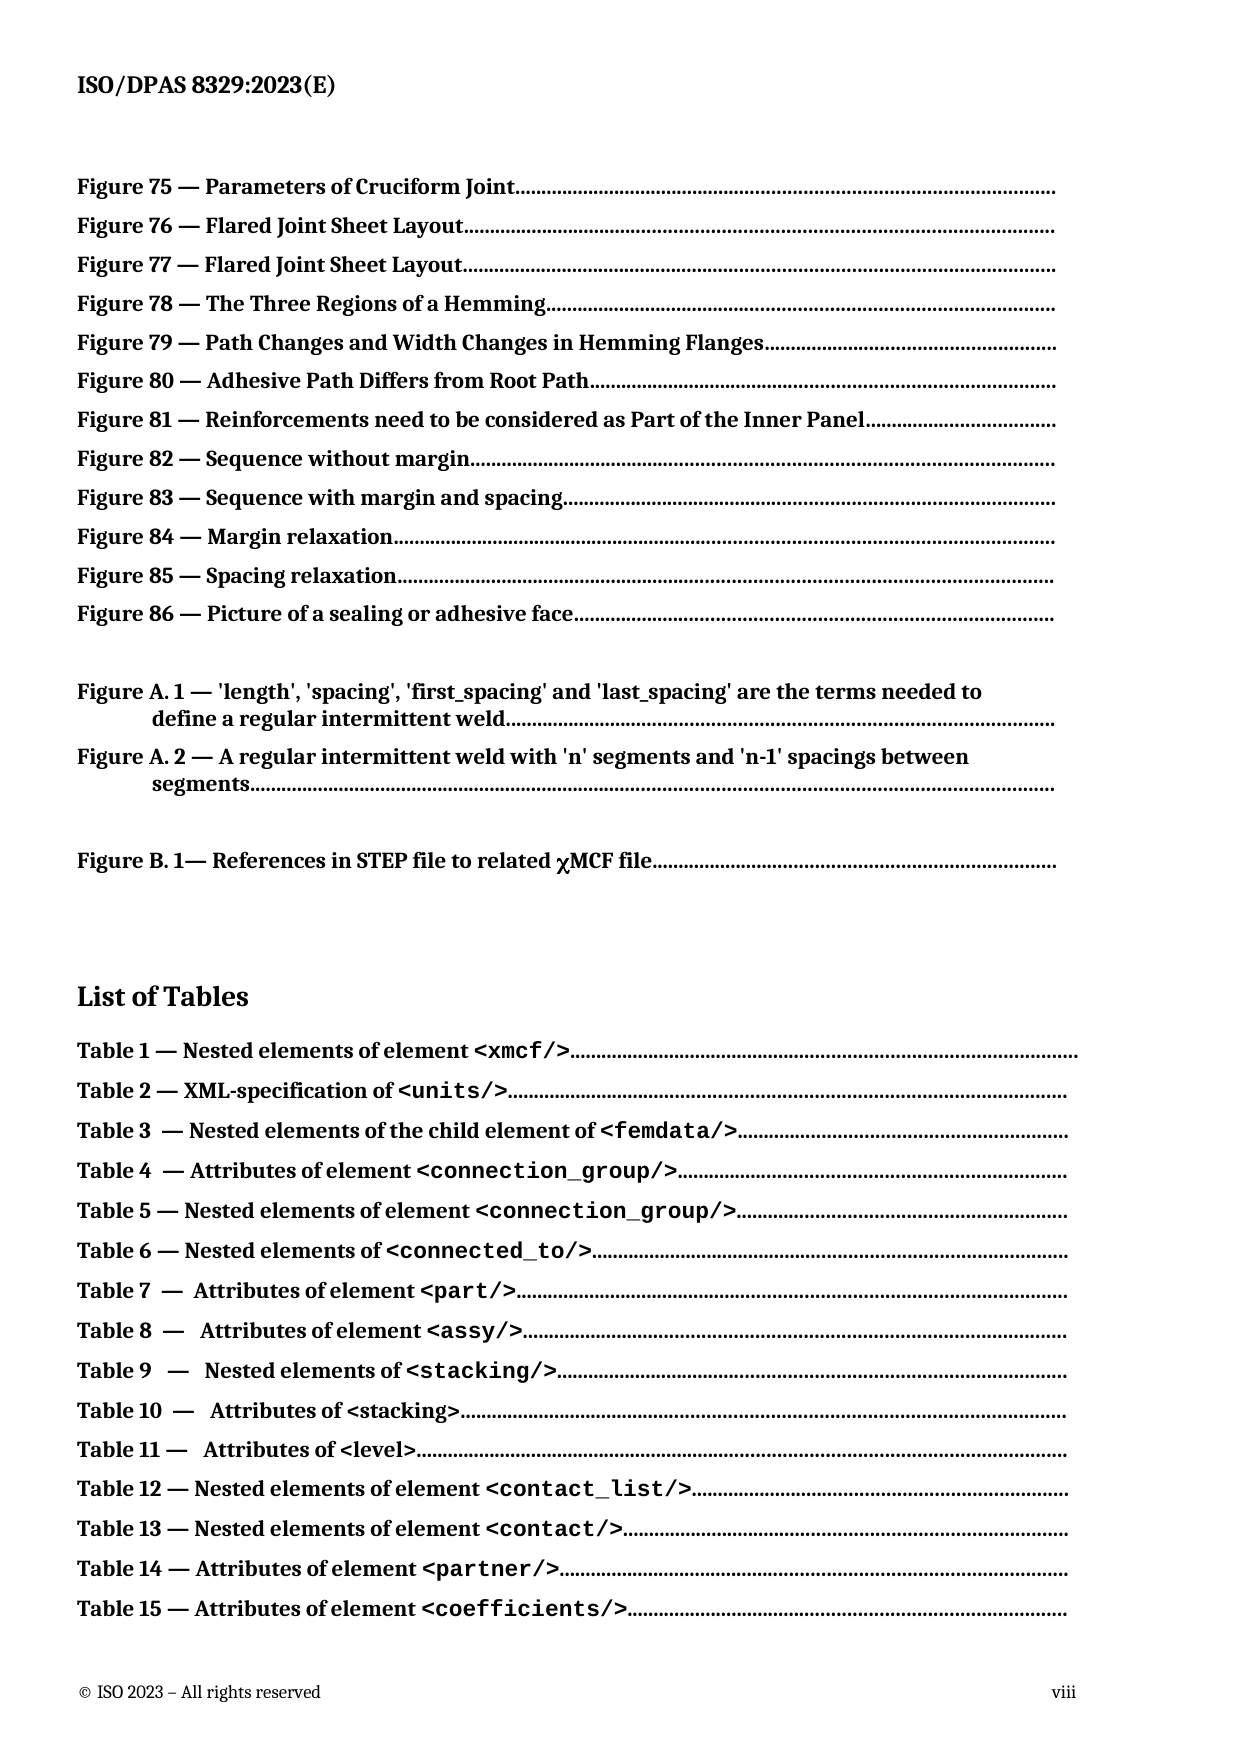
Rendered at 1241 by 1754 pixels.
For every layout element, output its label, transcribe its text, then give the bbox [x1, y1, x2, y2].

text Table 3 — Nested elements of the child element of <femdata/> 13 [77, 1118, 1040, 1145]
text List of Tables [77, 980, 1092, 1013]
text Table 5 — Nested elements of element <connection_group/> 14 [77, 1198, 1040, 1225]
text Figure 83 — Sequence with margin and spacing 143 [77, 485, 1040, 511]
text Figure B. 1— References in STEP file to related MCF file 153 [77, 848, 1040, 874]
text Figure 76 — Flared Joint Sheet Layout 134 [77, 213, 1040, 239]
text Table 13 — Nested elements of element <contact/> 21 [77, 1515, 1040, 1543]
text Figure 81 — Reinforcements need to be considered as Part of the Inner Panel 140 [77, 407, 1040, 433]
text Table 15 — Attributes of element <coefficients/> 22 [77, 1595, 1040, 1623]
text Table 8 — Attributes of element <assy/> 16 [77, 1318, 1040, 1345]
text Table 6 — Nested elements of <connected_to/> 15 [77, 1238, 1040, 1265]
text Figure 75 — Parameters of Cruciform Joint 130 [77, 174, 1040, 200]
text Figure 86 — Picture of a sealing or adhesive face 148 [77, 601, 1040, 628]
text Figure 85 — Spacing relaxation 144 [77, 562, 1040, 589]
text Figure 79 — Path Changes and Width Changes in Hemming Flanges 139 [77, 329, 1040, 356]
text Table 10 — Attributes of <stacking> 18 [77, 1398, 1040, 1424]
text Table 4 — Attributes of element <connection_group/> 14 [77, 1158, 1040, 1185]
text Table 1 — Nested elements of element <xmcf/> 9 [77, 1038, 1040, 1065]
text Table 9 — Nested elements of <stacking/> 18 [77, 1358, 1040, 1385]
text Figure 78 — The Three Regions of a Hemming 138 [77, 290, 1040, 317]
text Figure 82 — Sequence without margin 143 [77, 446, 1040, 472]
text Table 14 — Attributes of element <partner/> 21 [77, 1555, 1040, 1583]
text Figure A. 2 — A regular intermittent weld with 'n' segments and 'n-1' spacings between segments. 150 [77, 744, 1040, 797]
text Table 7 — Attributes of element <part/> 15 [77, 1278, 1040, 1305]
text Figure A. 1 — 'length', 'spacing', 'first_spacing' and 'last_spacing' are the terms needed to define a regular intermittent weld. 150 [77, 679, 1040, 732]
text Figure 84 — Margin relaxation 143 [77, 523, 1040, 550]
text Figure 77 — Flared Joint Sheet Layout 135 [77, 252, 1040, 278]
text Table 11 — Attributes of <level> 19 [77, 1437, 1040, 1463]
text Table 12 — Nested elements of element <contact_list/> 21 [77, 1475, 1040, 1503]
text Table 2 — XML-specification of <units/> 10 [77, 1078, 1040, 1105]
text Figure 80 — Adhesive Path Differs from Root Path 139 [77, 368, 1040, 394]
